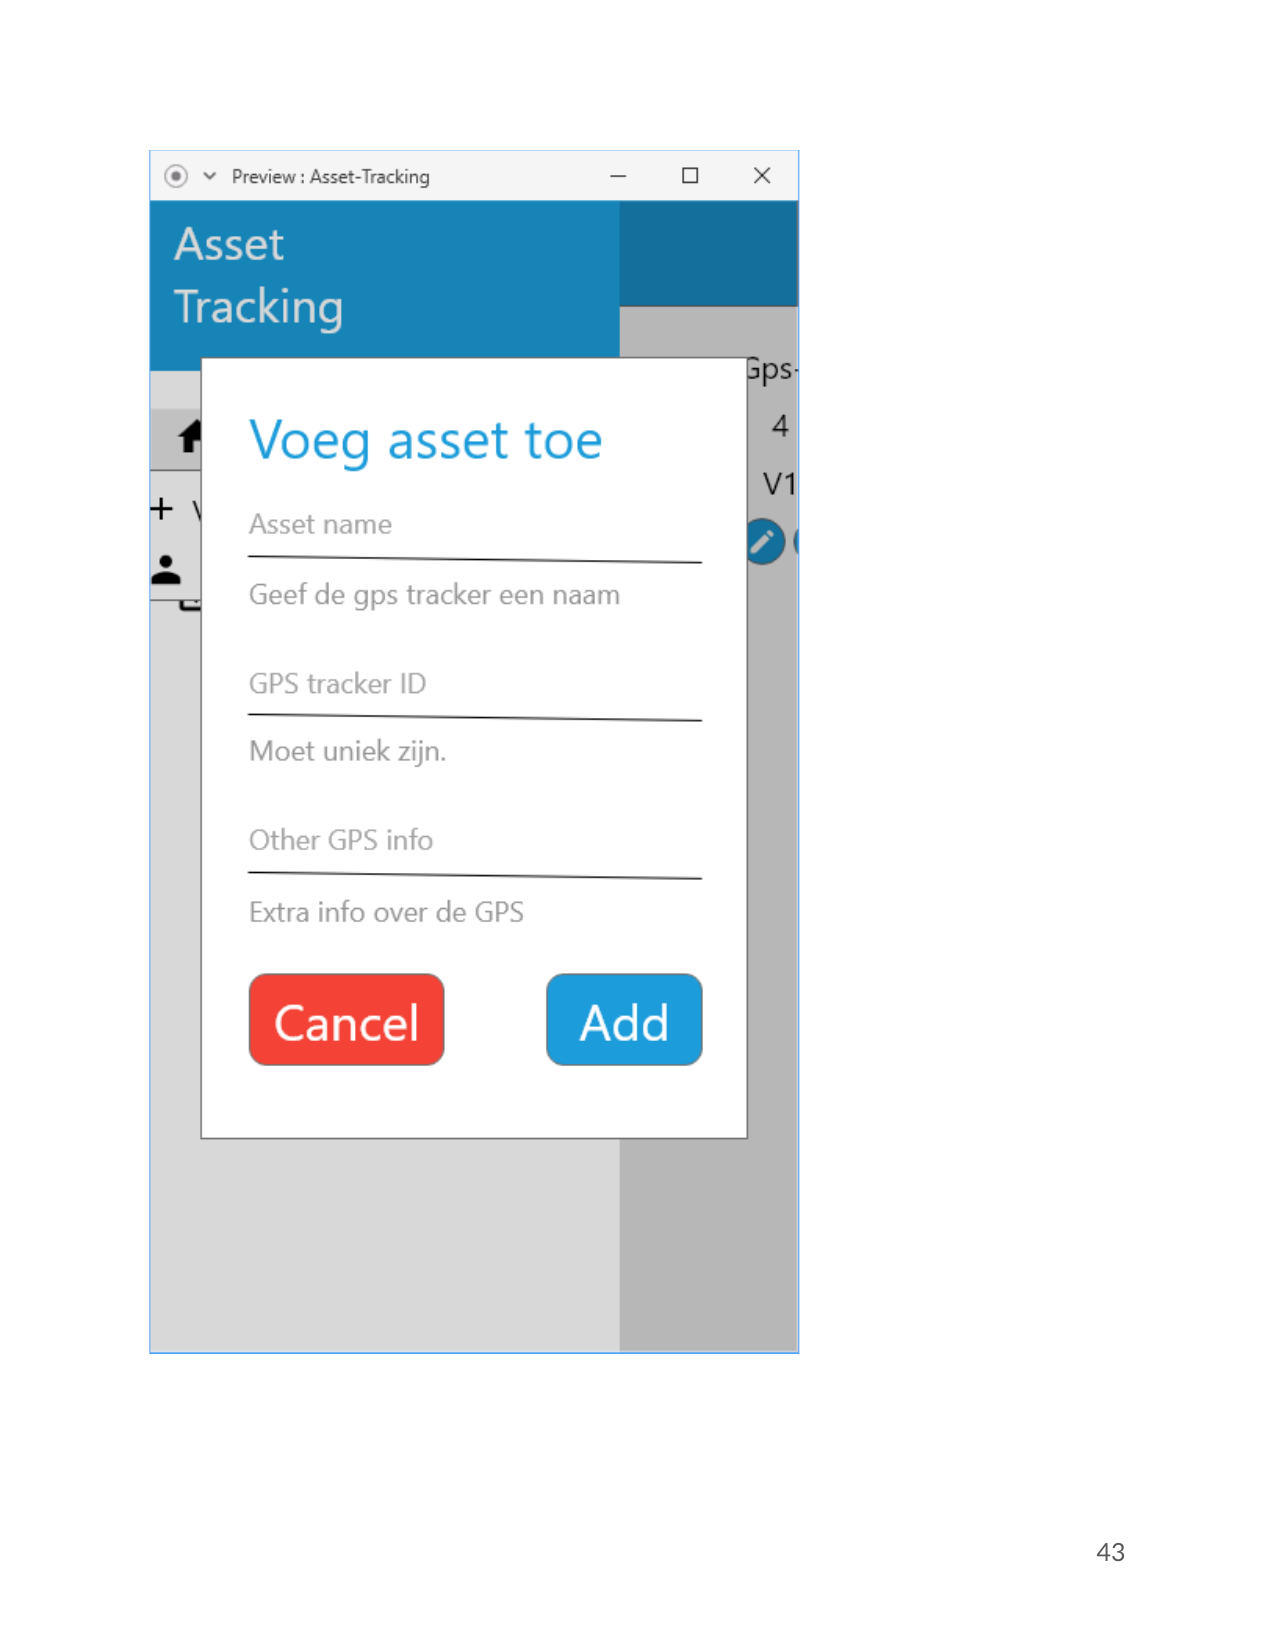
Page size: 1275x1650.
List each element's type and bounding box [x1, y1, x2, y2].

picture [149, 150, 800, 1354]
